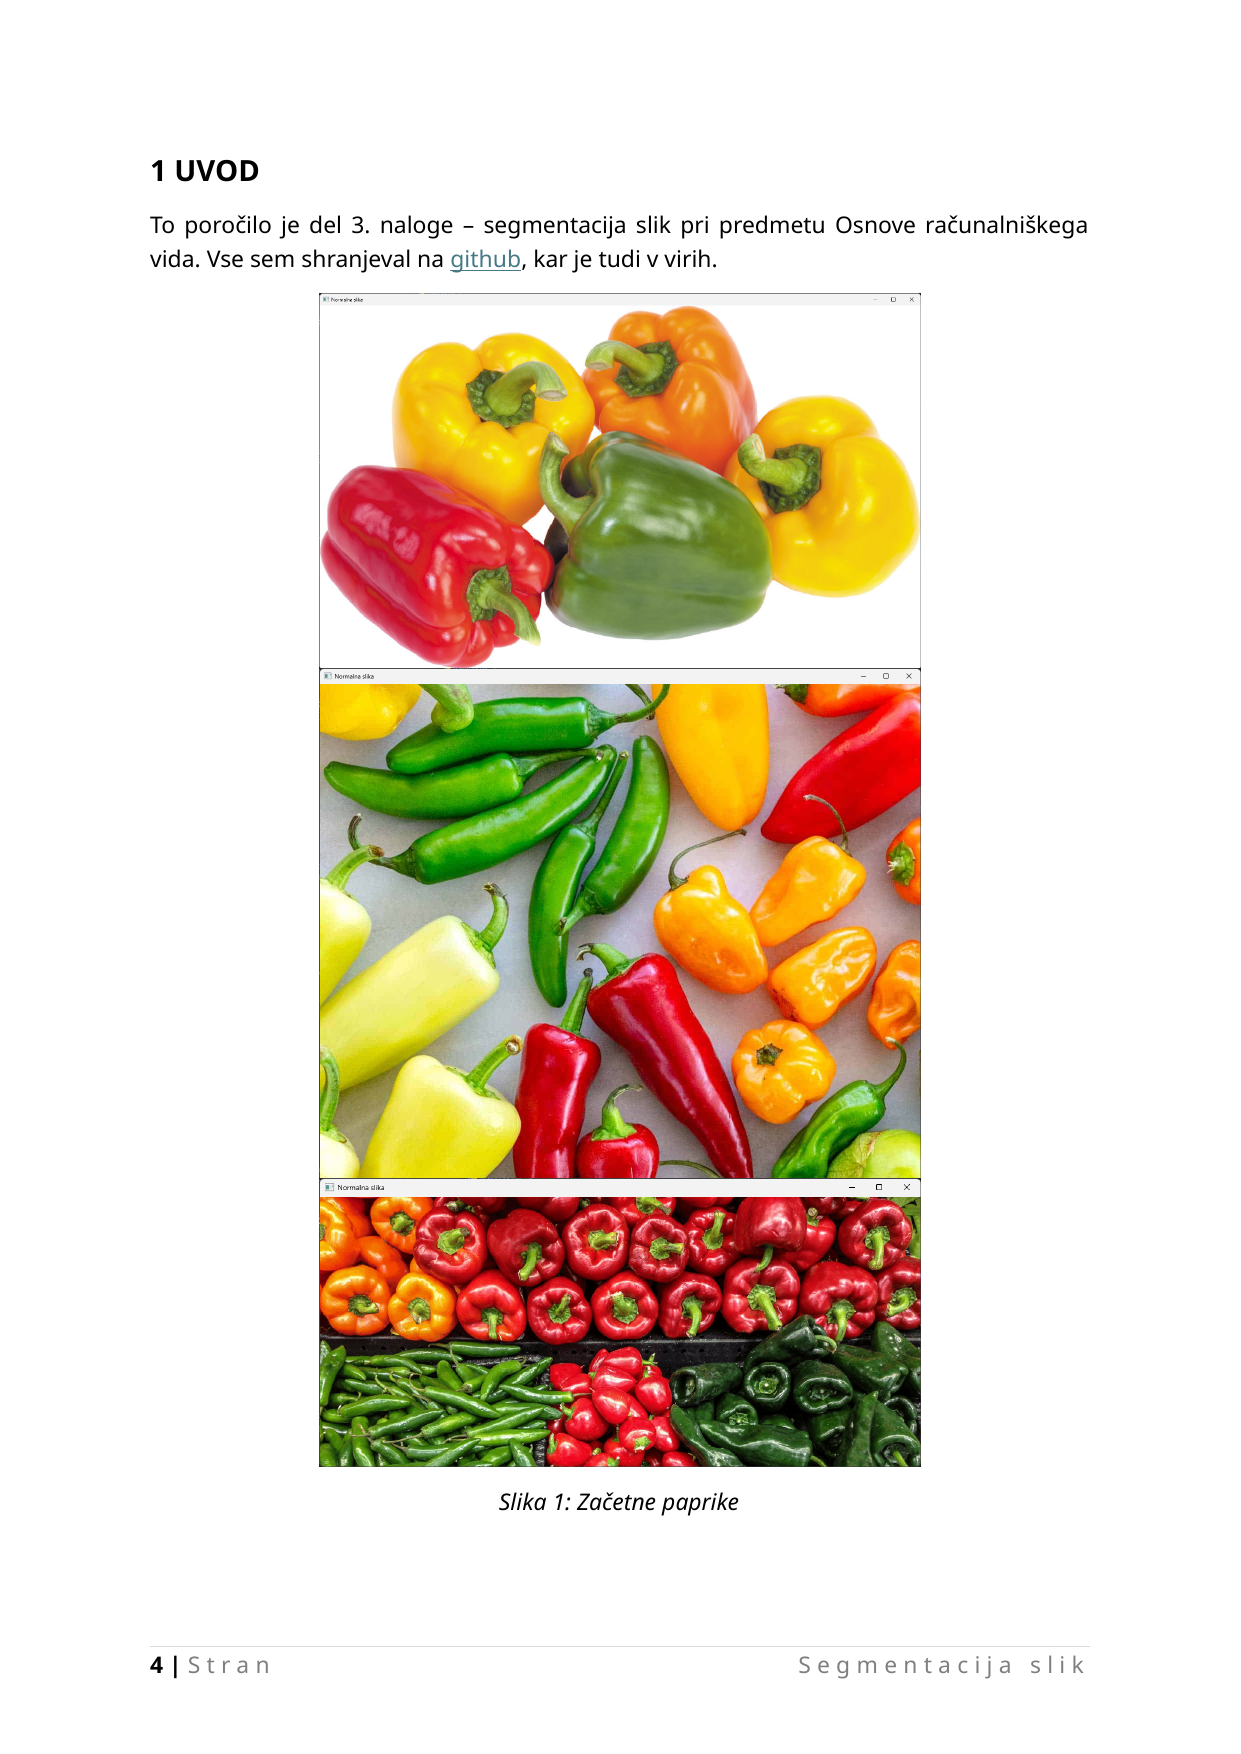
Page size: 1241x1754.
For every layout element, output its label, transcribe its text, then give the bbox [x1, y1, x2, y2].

picture [319, 293, 921, 1467]
subtitle 1 UVOD [150, 150, 1090, 190]
text Slika 1: Začetne paprike [150, 1486, 1090, 1517]
text To poročilo je del 3. naloge – segmentacija slik pri predmetu Osnove računalniškega vida. Vse sem shranjeval na github, kar je tudi v virih. [150, 209, 1090, 274]
